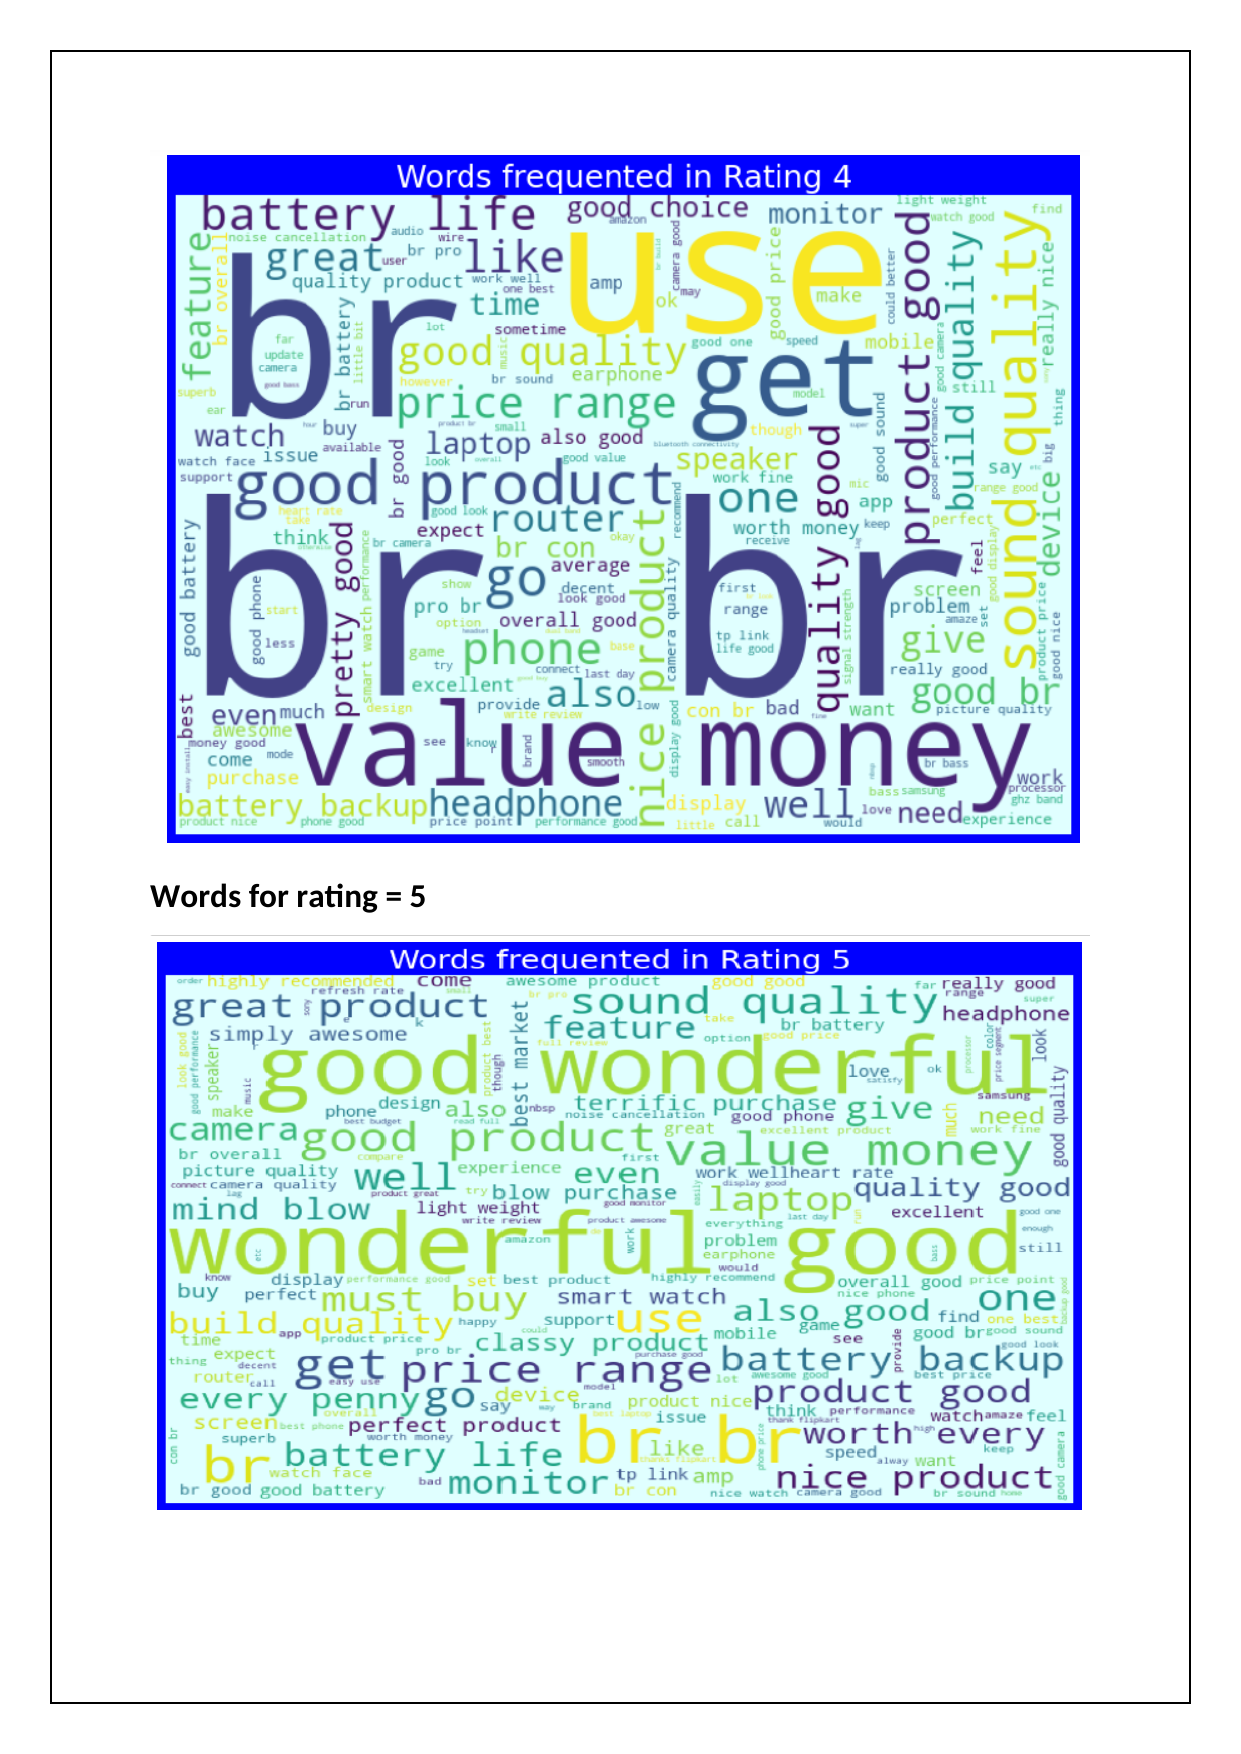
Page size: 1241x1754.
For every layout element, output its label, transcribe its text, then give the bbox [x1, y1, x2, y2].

picture [150, 935, 1090, 1517]
picture [150, 150, 1090, 854]
subtitle Words for rating = 5 [150, 875, 1090, 916]
